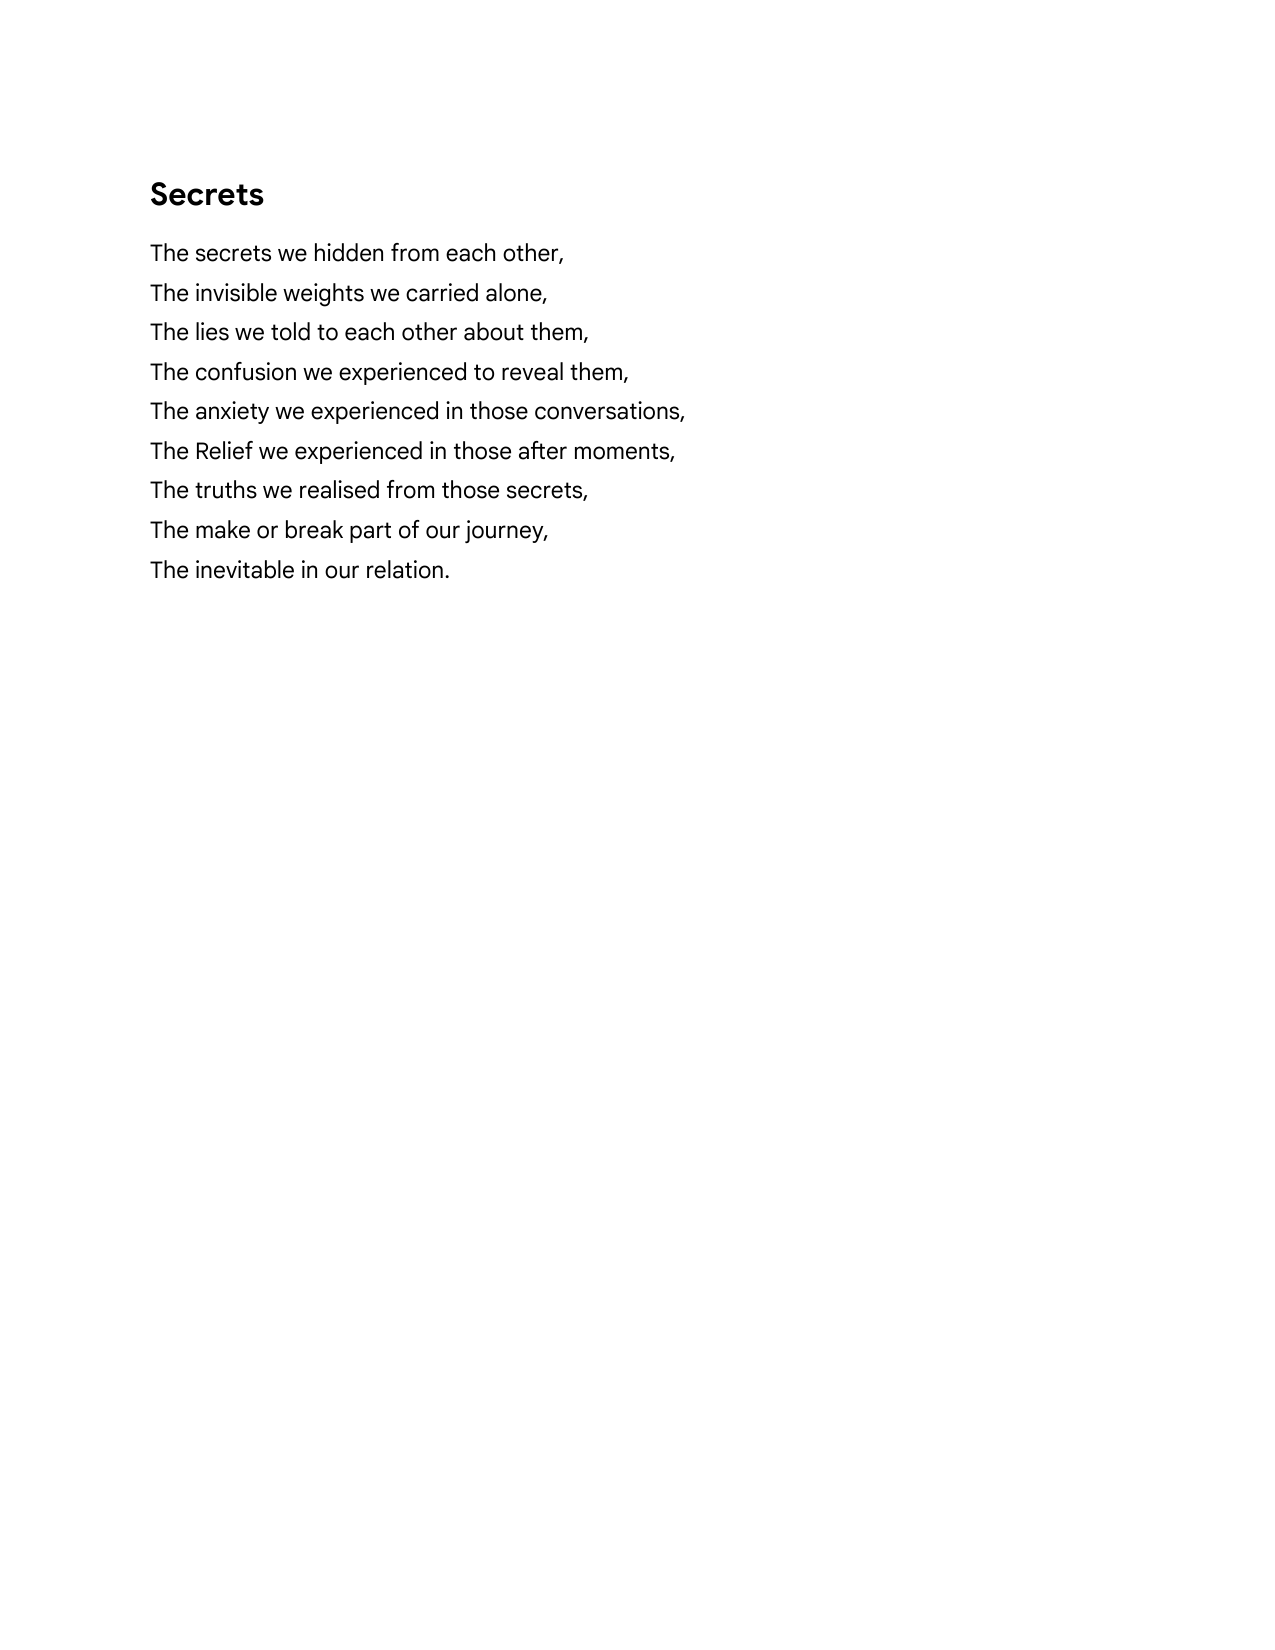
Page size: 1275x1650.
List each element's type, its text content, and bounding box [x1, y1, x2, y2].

text The invisible weights we carried alone, [150, 279, 1125, 307]
text The anxiety we experienced in those conversations, [150, 397, 1125, 426]
subtitle Secrets [150, 175, 1125, 214]
text The make or break part of our journey, [150, 516, 1125, 545]
text The secrets we hidden from each other, [150, 239, 1125, 268]
text The truths we realised from those secrets, [150, 477, 1125, 505]
text The inevitable in our relation. [150, 556, 1125, 584]
text The confusion we experienced to reveal them, [150, 358, 1125, 387]
text The Relief we experienced in those after moments, [150, 437, 1125, 466]
text The lies we told to each other about them, [150, 318, 1125, 347]
